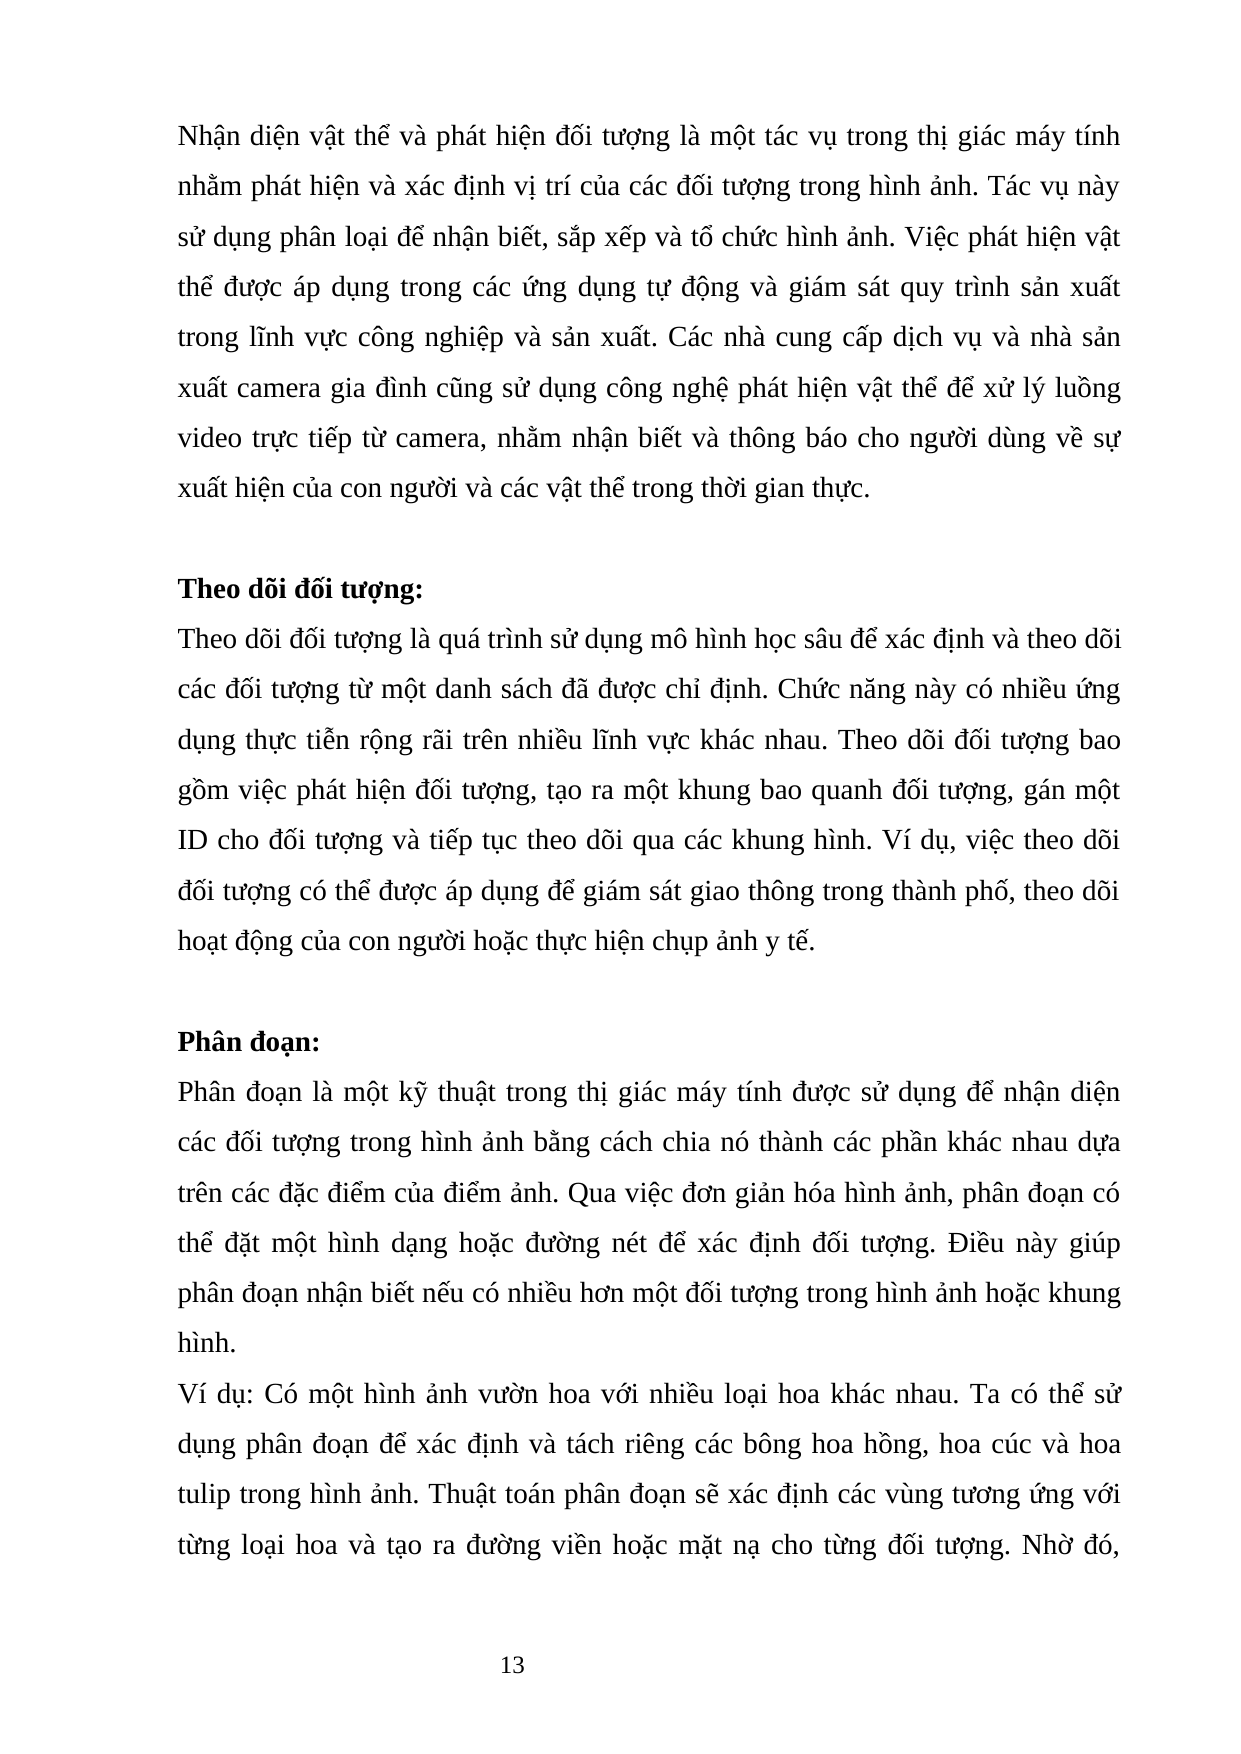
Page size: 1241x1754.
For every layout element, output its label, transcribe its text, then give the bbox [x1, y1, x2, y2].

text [177, 1376, 1122, 1560]
text Theo dõi đối tượng là quá trình sử dụng mô hình học sâu để xác định và theo dõi các đối tượng từ một danh sách đã được chỉ định. Chức năng này có nhiều ứng dụng thực tiễn rộng rãi trên nhiều lĩnh vực khác nhau. Theo dõi đối tượng bao gồm việc phát hiện đối tượng, tạo ra một khung bao quanh đối tượng, gán một ID cho đối tượng và tiếp tục theo dõi qua các khung hình. Ví dụ, việc theo dõi đối tượng có thể được áp dụng để giám sát giao thông trong thành phố, theo dõi hoạt động của con người hoặc thực hiện chụp ảnh y tế. [177, 621, 1122, 957]
text Theo dõi đối tượng: [177, 571, 1122, 604]
text Phân đoạn: [177, 1024, 1122, 1057]
text Phân đoạn là một kỹ thuật trong thị giác máy tính được sử dụng để nhận diện các đối tượng trong hình ảnh bằng cách chia nó thành các phần khác nhau dựa trên các đặc điểm của điểm ảnh. Qua việc đơn giản hóa hình ảnh, phân đoạn có thể đặt một hình dạng hoặc đường nét để xác định đối tượng. Điều này giúp phân đoạn nhận biết nếu có nhiều hơn một đối tượng trong hình ảnh hoặc khung hình. [177, 1074, 1122, 1359]
text Nhận diện vật thể và phát hiện đối tượng là một tác vụ trong thị giác máy tính nhằm phát hiện và xác định vị trí của các đối tượng trong hình ảnh. Tác vụ này sử dụng phân loại để nhận biết, sắp xếp và tổ chức hình ảnh. Việc phát hiện vật thể được áp dụng trong các ứng dụng tự động và giám sát quy trình sản xuất trong lĩnh vực công nghiệp và sản xuất. Các nhà cung cấp dịch vụ và nhà sản xuất camera gia đình cũng sử dụng công nghệ phát hiện vật thể để xử lý luồng video trực tiếp từ camera, nhằm nhận biết và thông báo cho người dùng về sự xuất hiện của con người và các vật thể trong thời gian thực. [177, 118, 1122, 504]
